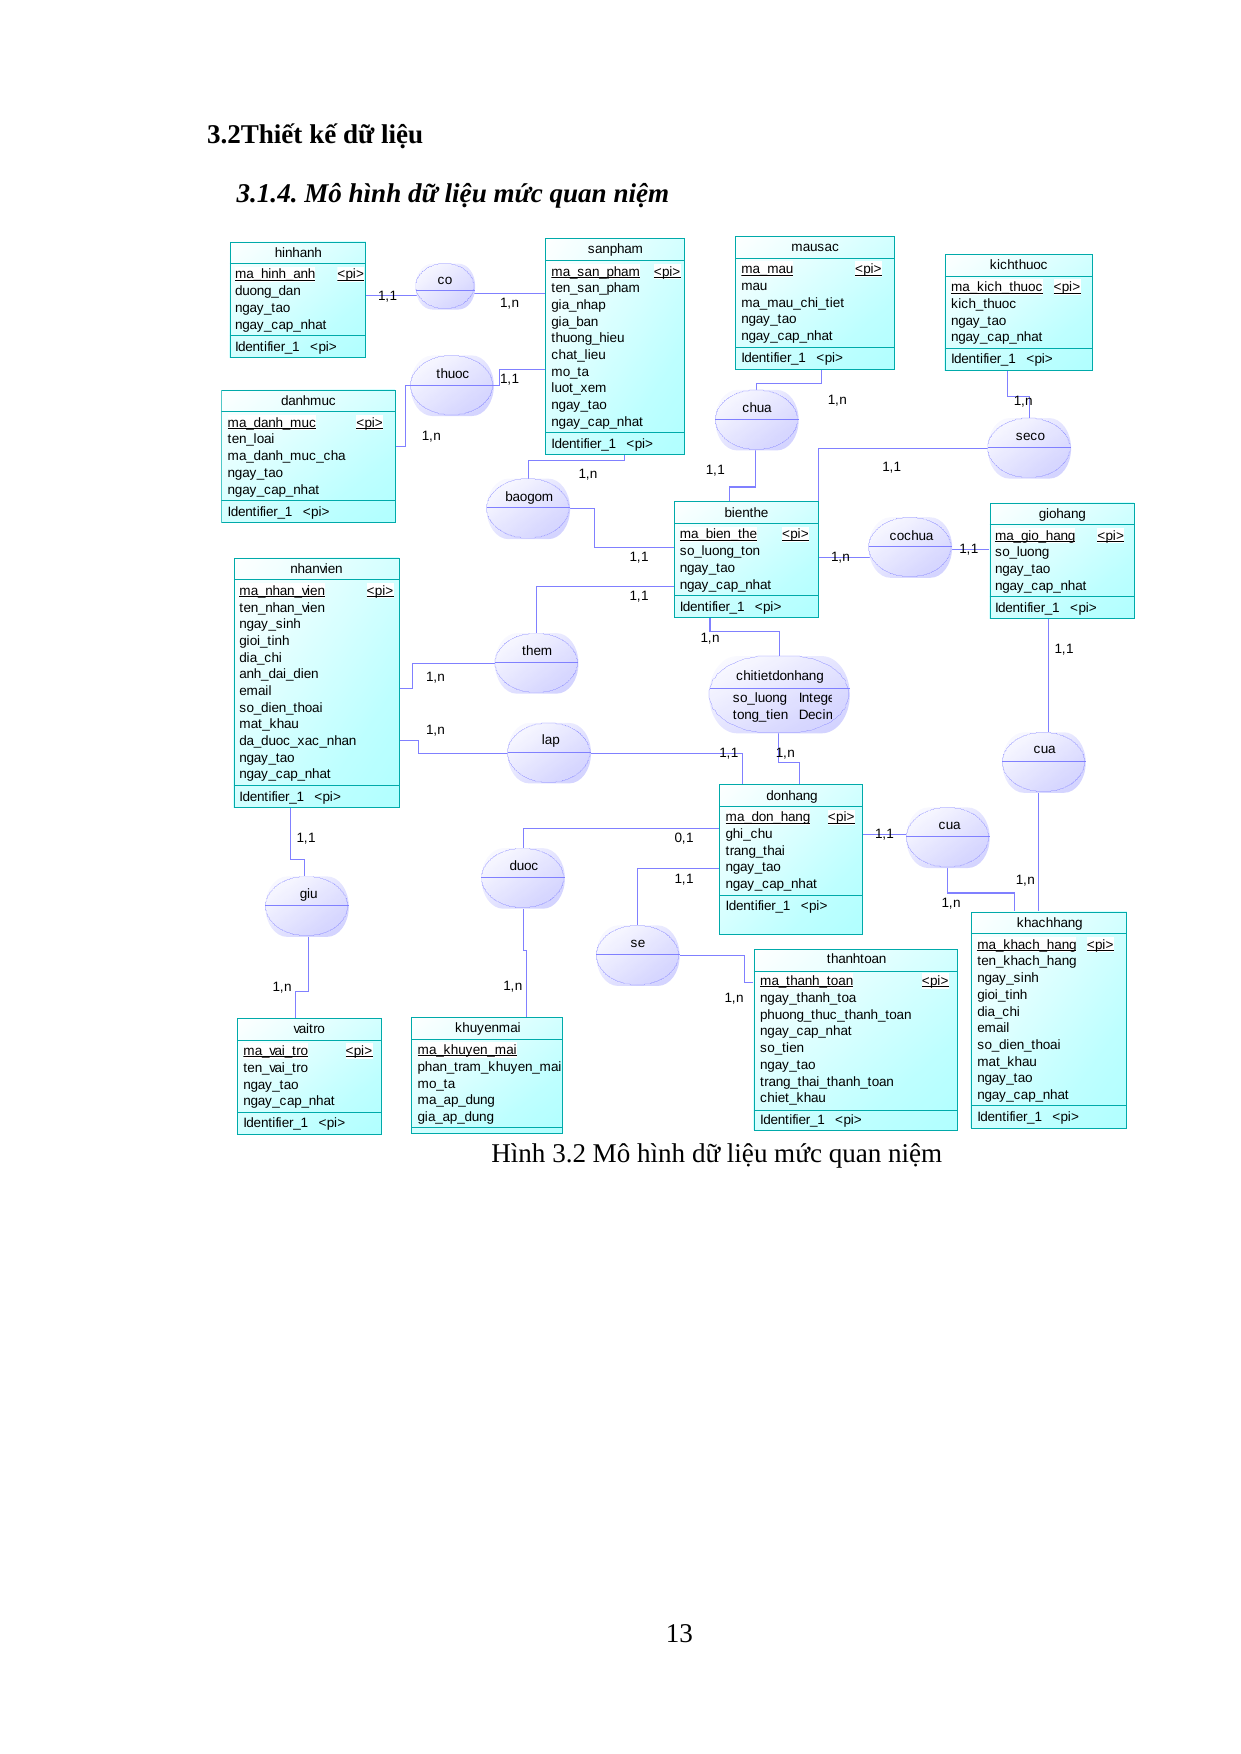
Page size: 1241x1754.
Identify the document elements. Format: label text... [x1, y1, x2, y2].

subtitle Mô hình dữ liệu mức quan niệm [236, 177, 1152, 208]
subtitle 3.2Thiết kế dữ liệu [207, 118, 1152, 149]
